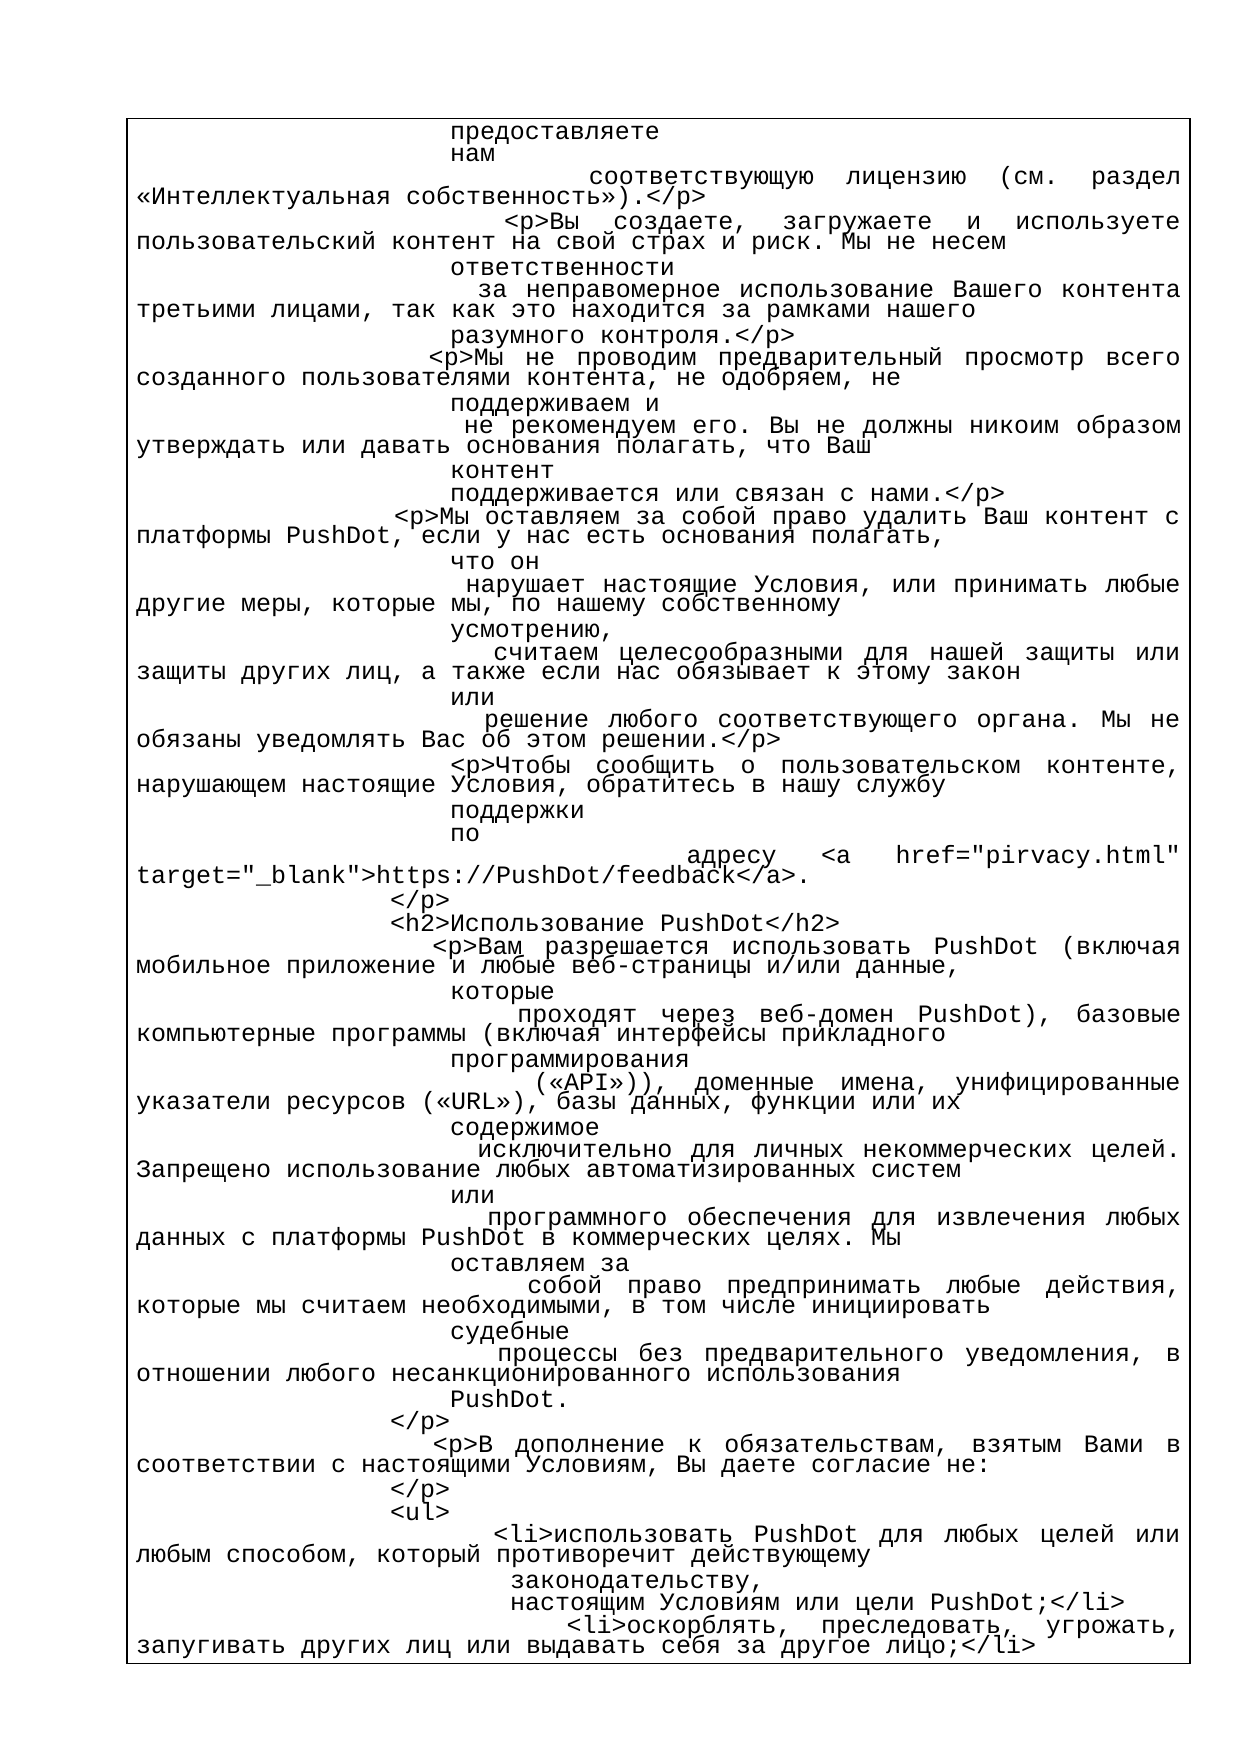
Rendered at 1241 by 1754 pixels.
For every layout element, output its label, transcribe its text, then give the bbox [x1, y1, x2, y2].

text нарушает настоящие Условия, или принимать любые другие меры, которые мы, по нашему собственному [136, 574, 1181, 619]
text <ul> [136, 1502, 1181, 1525]
text поддерживаем и [136, 393, 1181, 416]
text соответствующую лицензию (см. раздел «Интеллектуальная собственность»).</p> [136, 166, 1181, 212]
text <h2>Использование PushDot</h2> [136, 913, 1181, 936]
text <p>В дополнение к обязательствам, взятым Вами в соответствии с настоящими Условиям, Вы даете согласие не: [136, 1434, 1181, 1479]
text настоящим Условиям или цели PushDot;</li> [136, 1593, 1181, 1612]
text поддержки [136, 800, 1181, 823]
text законодательству, [136, 1570, 1181, 1593]
text </p> [136, 1412, 1181, 1434]
text по [136, 823, 1181, 846]
text или [136, 687, 1181, 710]
text ответственности [136, 257, 1181, 280]
text нам [136, 144, 1181, 166]
text судебные [136, 1321, 1181, 1344]
text поддерживается или связан с нами.</p> [136, 483, 1181, 506]
text или [136, 1185, 1181, 1208]
text программного обеспечения для извлечения любых данных с платформы PushDot в коммерческих целях. Мы [136, 1208, 1181, 1253]
text разумного контроля.</p> [136, 325, 1181, 348]
text проходят через веб-домен PushDot), базовые компьютерные программы (включая интерфейсы прикладного [136, 1004, 1181, 1049]
text содержимое [136, 1117, 1181, 1140]
text </p> [136, 1479, 1181, 1502]
text процессы без предварительного уведомления, в отношении любого несанкционированного использования [136, 1344, 1181, 1389]
text оставляем за [136, 1253, 1181, 1276]
text программирования [136, 1049, 1181, 1072]
text собой право предпринимать любые действия, которые мы считаем необходимыми, в том числе инициировать [136, 1276, 1181, 1321]
text что он [136, 551, 1181, 574]
text <li>использовать PushDot для любых целей или любым способом, который противоречит действующему [136, 1525, 1181, 1570]
text («API»)), доменные имена, унифицированные указатели ресурсов («URL»), базы данных, функции или их [136, 1072, 1181, 1117]
text </p> [136, 891, 1181, 913]
text за неправомерное использование Вашего контента третьими лицами, так как это находится за рамками нашего [136, 280, 1181, 325]
text <p>Чтобы сообщить о пользовательском контенте, нарушающем настоящие Условия, обратитесь в нашу службу [136, 755, 1181, 800]
text считаем целесообразными для нашей защиты или защиты других лиц, а также если нас обязывает к этому закон [136, 642, 1181, 687]
text не рекомендуем его. Вы не должны никоим образом утверждать или давать основания полагать, что Ваш [136, 416, 1181, 461]
text предоставляете [128, 119, 1189, 144]
text контент [136, 461, 1181, 483]
text <p>Вам разрешается использовать PushDot (включая мобильное приложение и любые веб-страницы и/или данные, [136, 936, 1181, 981]
text адресу <a href="pirvacy.html" target="_blank">https://PushDot/feedback</a>. [136, 846, 1181, 891]
text исключительно для личных некоммерческих целей. Запрещено использование любых автоматизированных систем [136, 1140, 1181, 1185]
text которые [136, 981, 1181, 1004]
text усмотрению, [136, 619, 1181, 642]
text <li>оскорблять, преследовать, угрожать, запугивать других лиц или выдавать себя за другое лицо;</li> [128, 1612, 1189, 1663]
text <p>Мы не проводим предварительный просмотр всего созданного пользователями контента, не одобряем, не [136, 348, 1181, 393]
text <p>Вы создаете, загружаете и используете пользовательский контент на свой страх и риск. Мы не несем [136, 212, 1181, 257]
text PushDot. [136, 1389, 1181, 1412]
text <p>Мы оставляем за собой право удалить Ваш контент с платформы PushDot, если у нас есть основания полагать, [136, 506, 1181, 551]
text решение любого соответствующего органа. Мы не обязаны уведомлять Вас об этом решении.</p> [136, 710, 1181, 755]
